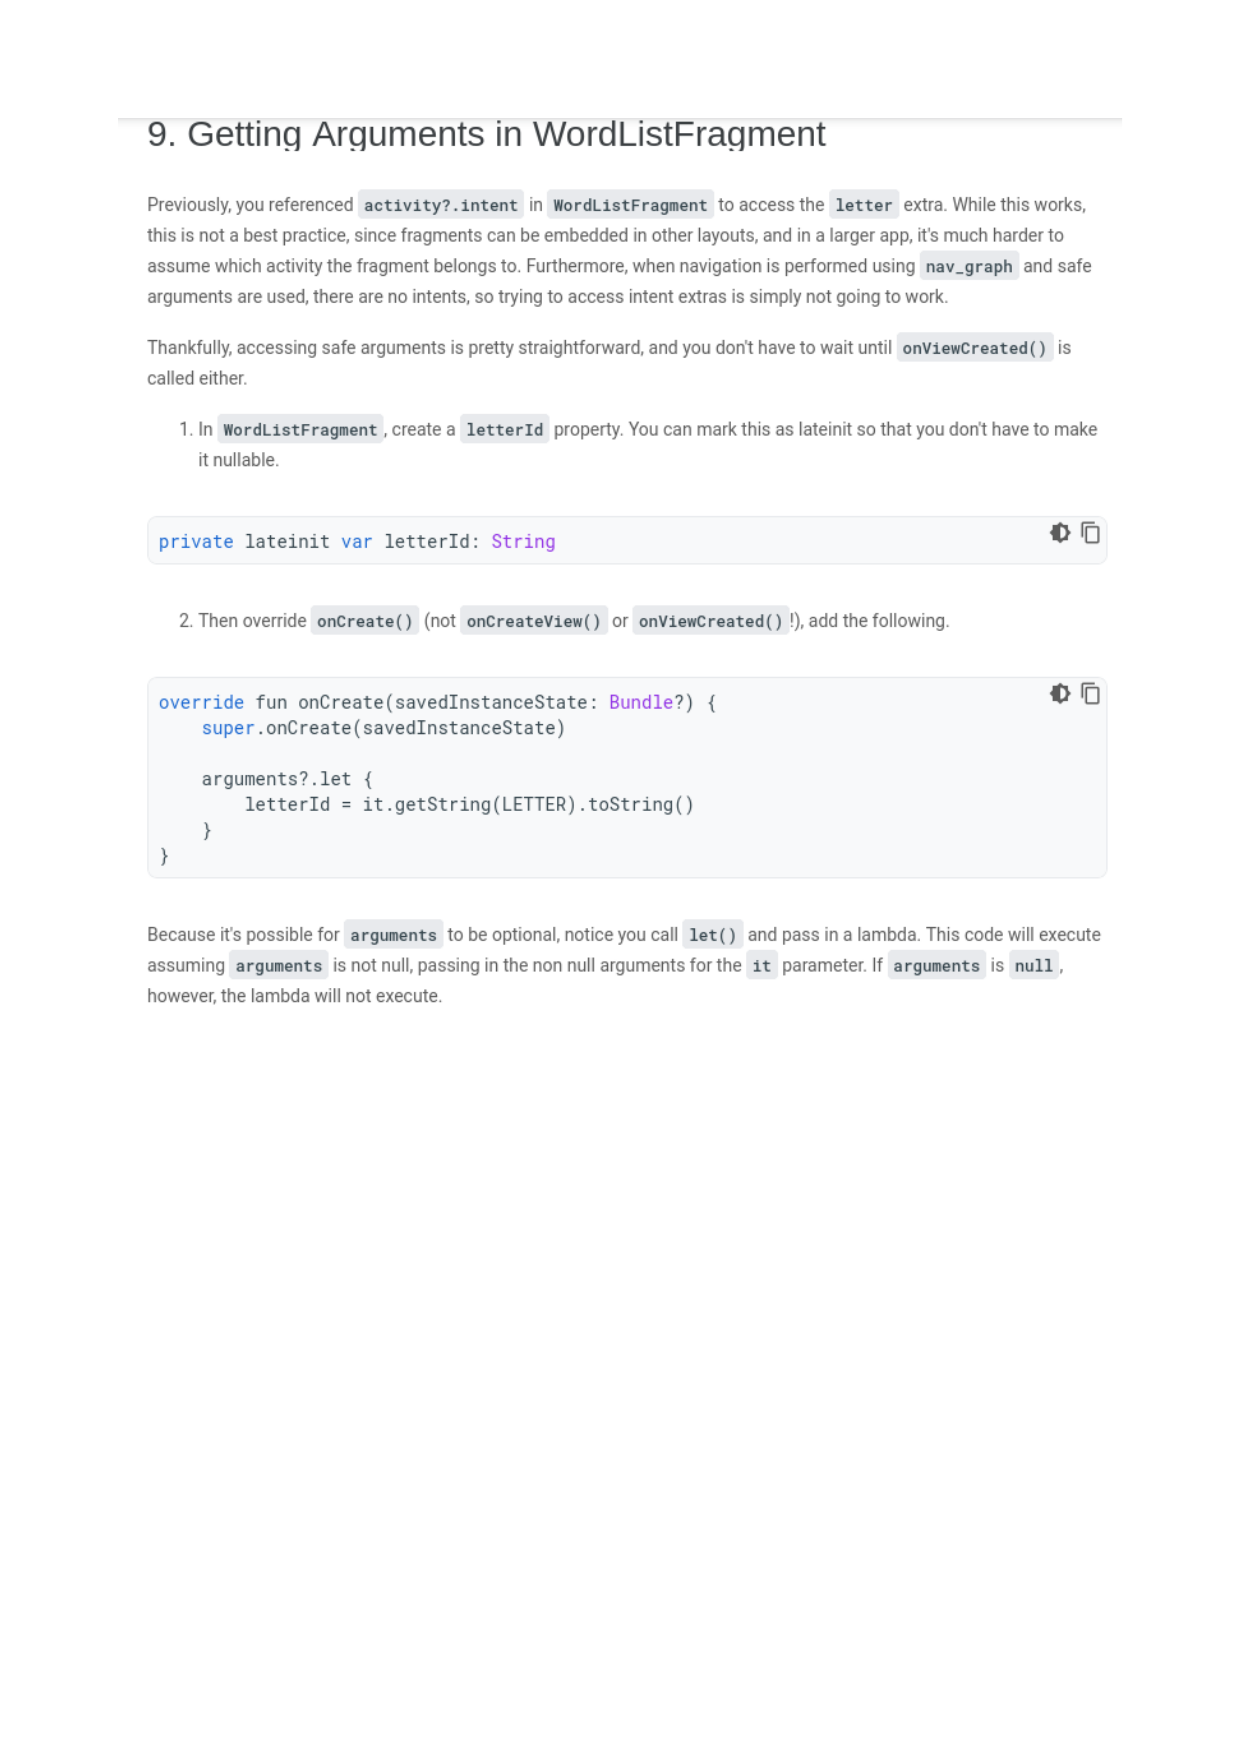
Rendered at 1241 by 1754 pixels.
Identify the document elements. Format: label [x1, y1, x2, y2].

picture [118, 118, 1123, 1010]
